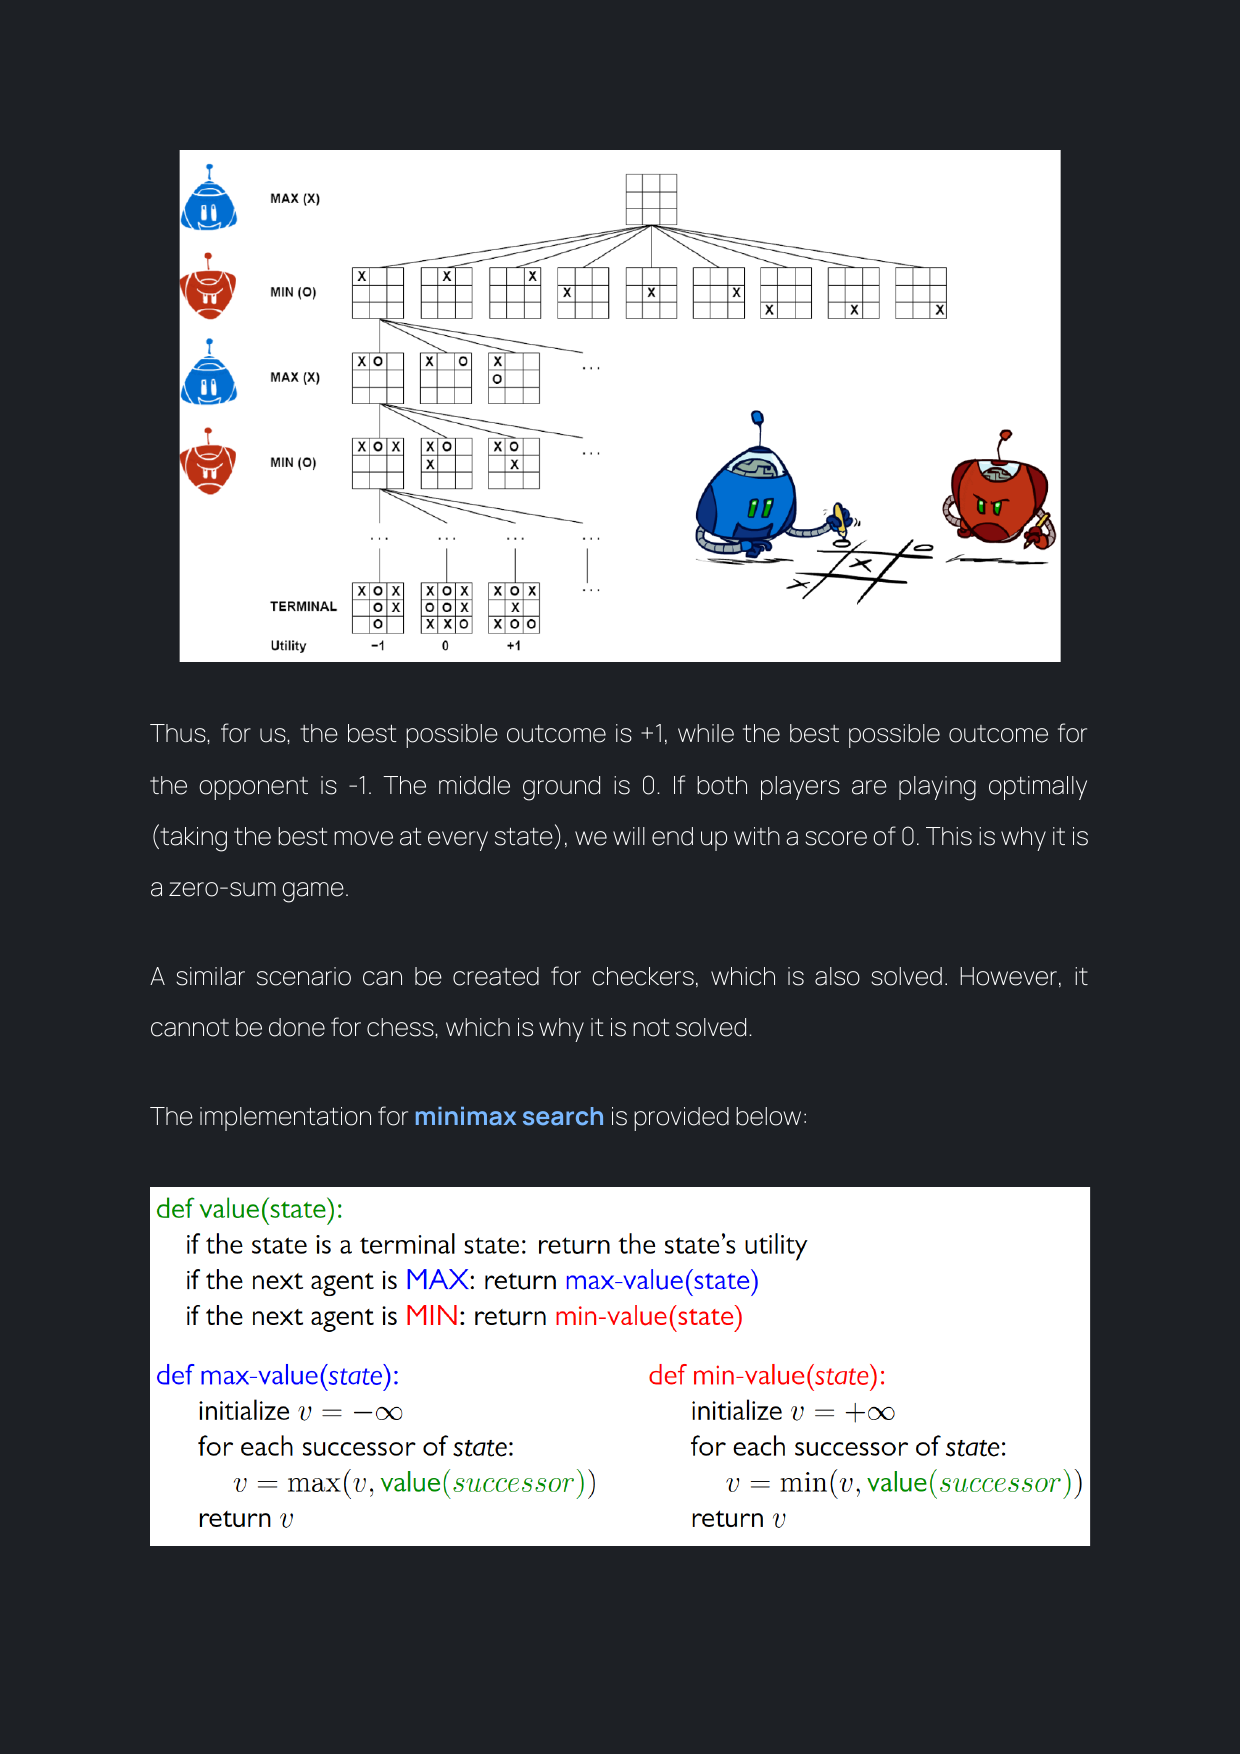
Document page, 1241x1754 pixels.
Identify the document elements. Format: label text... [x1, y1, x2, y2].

picture [179, 150, 1061, 662]
picture [150, 1187, 1091, 1546]
text A similar scenario can be created for checkers, which is also solved. However, it cannot be done for chess, which is why it is not solved. [150, 959, 1090, 1044]
text Thus, for us, the best possible outcome is +1, while the best possible outcome for the opponent is -1. The middle ground is 0. If both players are playing optimally (taking the best move at every state), we will end up with a score of 0. This is why it is a zero-sum game. [150, 716, 1090, 904]
text The implementation for minimax search is provided below: [150, 1099, 1090, 1133]
